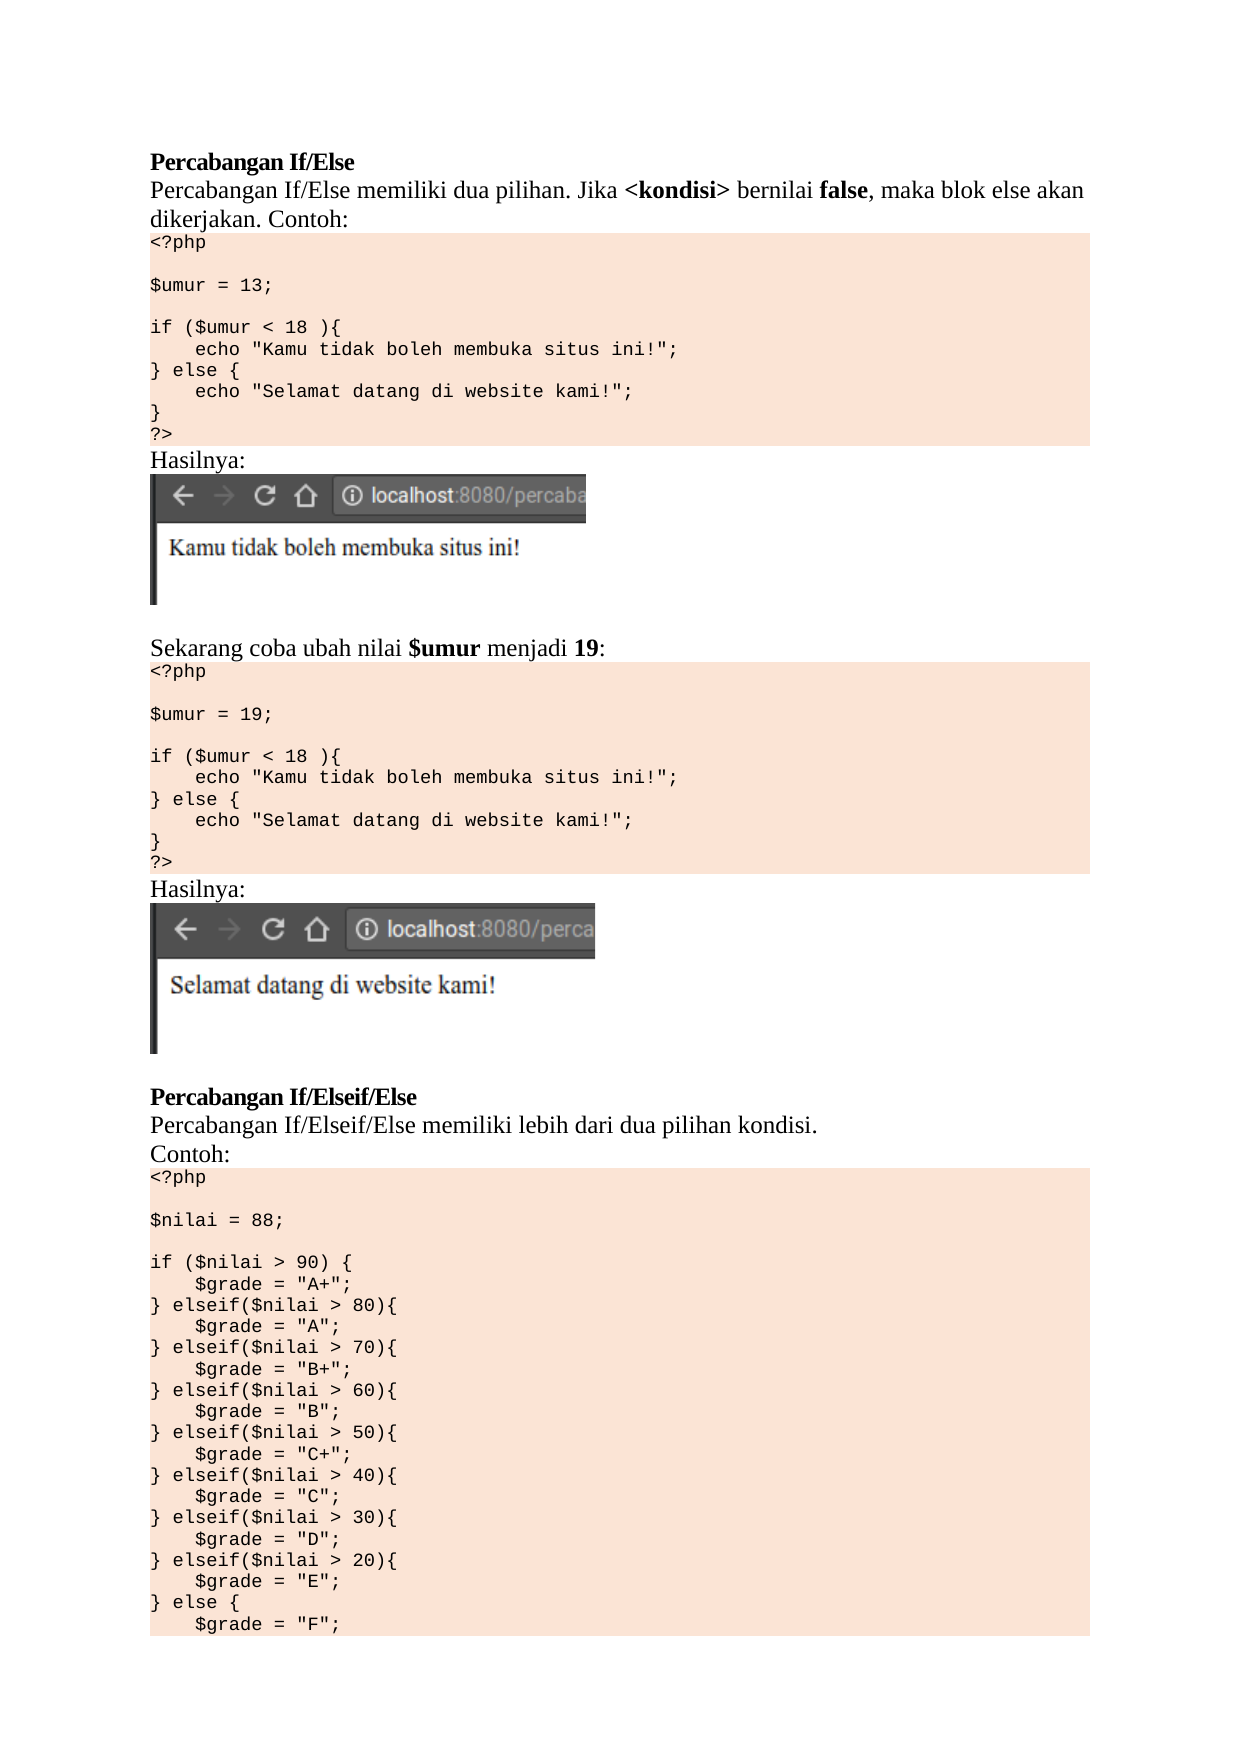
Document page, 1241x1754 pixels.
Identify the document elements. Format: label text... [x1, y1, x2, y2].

picture [150, 903, 596, 1054]
text if ($umur < 18 ){ [150, 747, 1090, 768]
text Sekarang coba ubah nilai $umur menjadi 19: [150, 633, 1090, 662]
text Hasilnya: [150, 446, 1090, 474]
text echo "Kamu tidak boleh membuka situs ini!"; [150, 339, 1090, 361]
text <?php [150, 662, 1090, 683]
text } elseif($nilai > 80){ [150, 1296, 1090, 1317]
picture [150, 474, 586, 605]
text Contoh: [150, 1139, 1090, 1168]
text $umur = 19; [150, 704, 1090, 726]
text $grade = "C+"; [150, 1444, 1090, 1466]
text } elseif($nilai > 20){ [150, 1551, 1090, 1572]
text echo "Selamat datang di website kami!"; [150, 811, 1090, 832]
text $umur = 13; [150, 276, 1090, 297]
text $grade = "D"; [150, 1529, 1090, 1551]
text <?php [150, 233, 1090, 254]
text $grade = "A+"; [150, 1274, 1090, 1296]
text Percabangan If/Elseif/Else [150, 1082, 1090, 1111]
text echo "Selamat datang di website kami!"; [150, 382, 1090, 403]
text } else { [150, 789, 1090, 811]
text Percabangan If/Else memiliki dua pilihan. Jika <kondisi> bernilai false, maka blok else akan dikerjakan. Contoh: [150, 176, 1090, 233]
text } elseif($nilai > 70){ [150, 1338, 1090, 1359]
text Hasilnya: [150, 874, 1090, 903]
text if ($nilai > 90) { [150, 1253, 1090, 1274]
text ?> [150, 424, 1090, 446]
text } [150, 832, 1090, 853]
text } elseif($nilai > 30){ [150, 1508, 1090, 1529]
text Percabangan If/Elseif/Else memiliki lebih dari dua pilihan kondisi. [150, 1111, 1090, 1139]
text $grade = "C"; [150, 1487, 1090, 1508]
text Percabangan If/Else [150, 147, 1090, 176]
text $grade = "F"; [150, 1614, 1090, 1636]
text <?php [150, 1168, 1090, 1189]
text $grade = "A"; [150, 1317, 1090, 1338]
text } else { [150, 1593, 1090, 1614]
text $nilai = 88; [150, 1211, 1090, 1232]
text } elseif($nilai > 60){ [150, 1381, 1090, 1402]
text ?> [150, 853, 1090, 874]
text } elseif($nilai > 50){ [150, 1423, 1090, 1444]
text } elseif($nilai > 40){ [150, 1466, 1090, 1487]
text } else { [150, 361, 1090, 382]
text $grade = "B+"; [150, 1359, 1090, 1381]
text $grade = "B"; [150, 1402, 1090, 1423]
text } [150, 403, 1090, 424]
text if ($umur < 18 ){ [150, 318, 1090, 339]
text echo "Kamu tidak boleh membuka situs ini!"; [150, 768, 1090, 789]
text $grade = "E"; [150, 1572, 1090, 1593]
